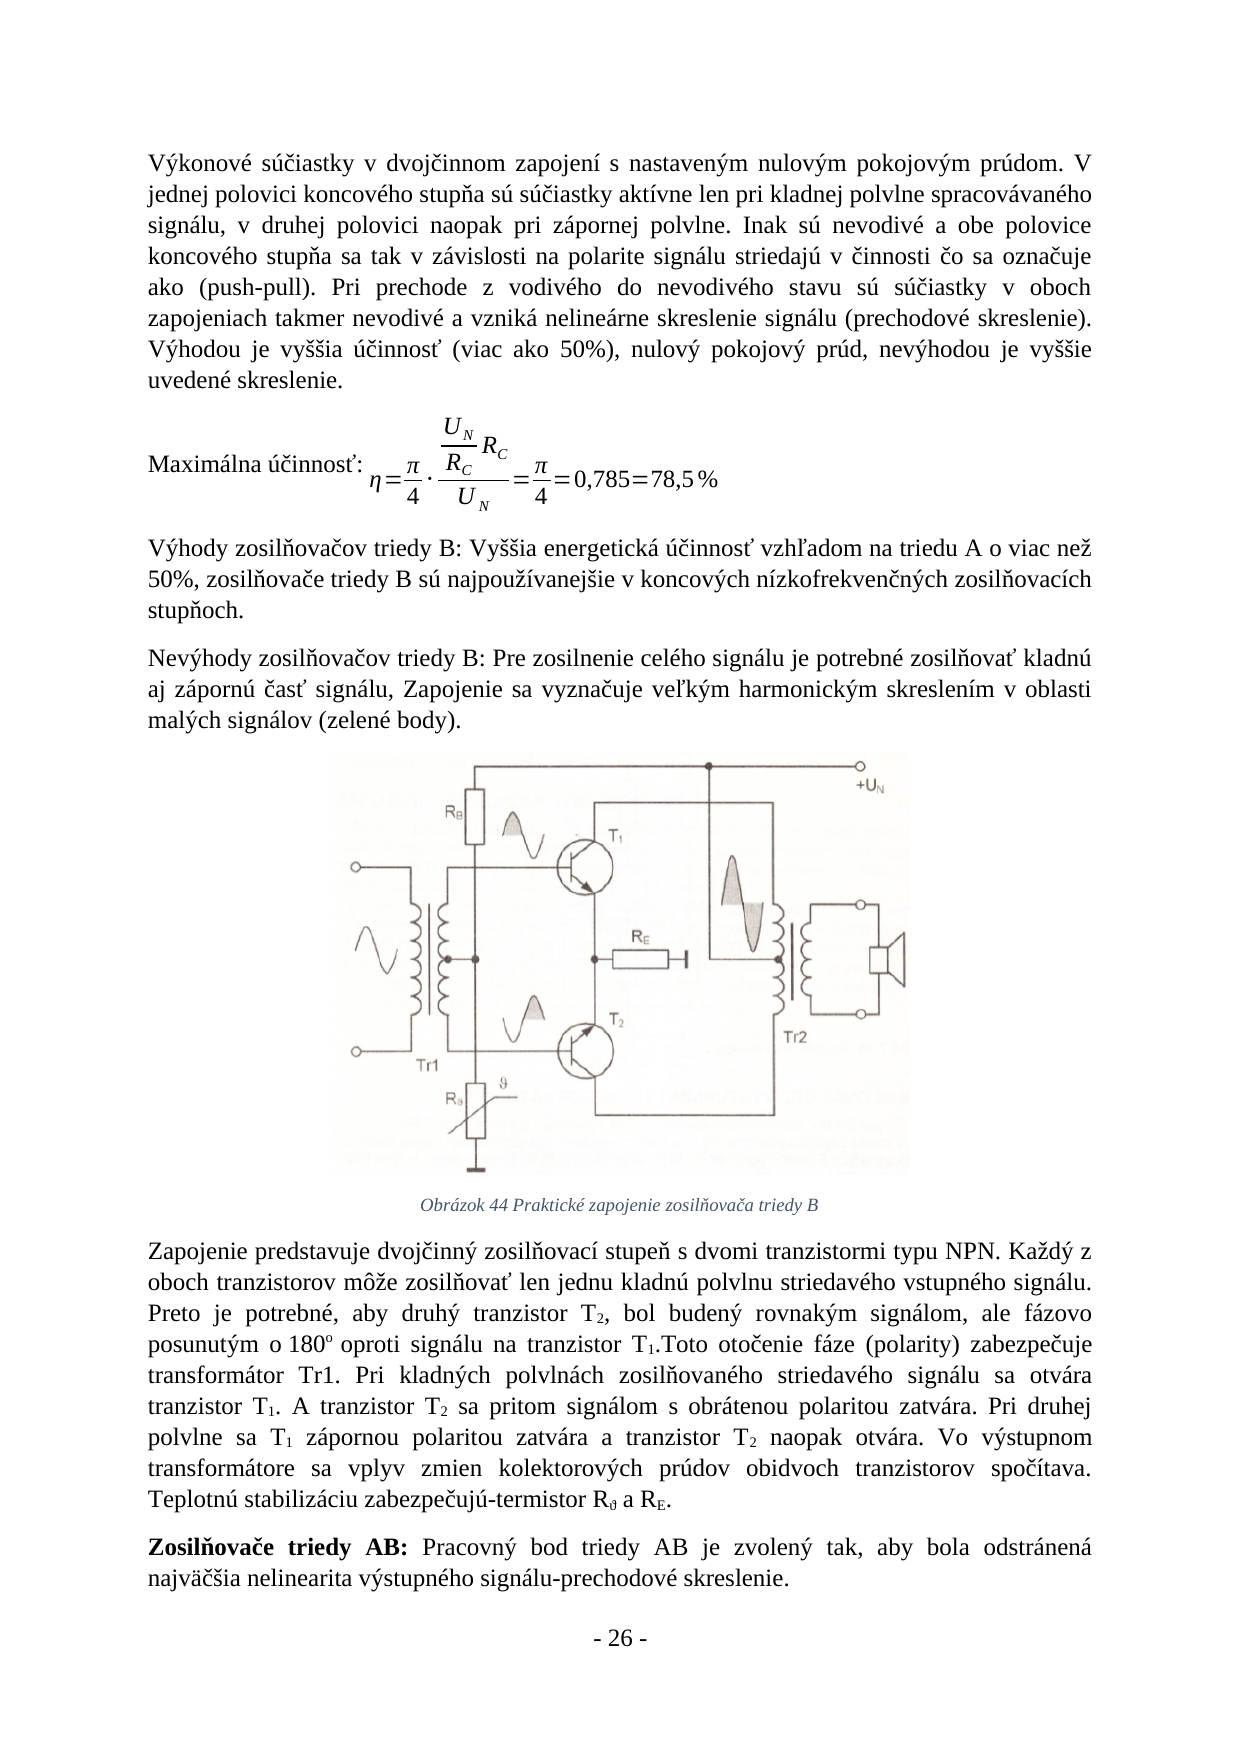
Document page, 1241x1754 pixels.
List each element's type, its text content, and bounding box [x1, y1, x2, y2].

text Výkonové súčiastky v dvojčinnom zapojení s nastaveným nulovým pokojovým prúdom. V jednej polovici koncového stupňa sú súčiastky aktívne len pri kladnej polvlne spracovávaného signálu, v druhej polovici naopak pri zápornej polvlne. Inak sú nevodivé a obe polovice koncového stupňa sa tak v závislosti na polarite signálu striedajú v činnosti čo sa označuje ako (push-pull). Pri prechode z vodivého do nevodivého stavu sú súčiastky v oboch zapojeniach takmer nevodivé a vzniká nelineárne skreslenie signálu (prechodové skreslenie). Výhodou je vyššia účinnosť (viac ako 50%), nulový pokojový prúd, nevýhodou je vyššie uvedené skreslenie. [148, 148, 1093, 394]
picture [330, 752, 910, 1175]
text Zosilňovače triedy AB: Pracovný bod triedy AB je zvolený tak, aby bola odstránená najväčšia nelinearita výstupného signálu-prechodové skreslenie. [148, 1532, 1093, 1592]
text Nevýhody zosilňovačov triedy B: Pre zosilnenie celého signálu je potrebné zosilňovať kladnú aj zápornú časť signálu, Zapojenie sa vyznačuje veľkým harmonickým skreslením v oblasti malých signálov (zelené body). [148, 643, 1093, 733]
text Výhody zosilňovačov triedy B: Vyššia energetická účinnosť vzhľadom na triedu A o viac než 50%, zosilňovače triedy B sú najpoužívanejšie v koncových nízkofrekvenčných zosilňovacích stupňoch. [148, 533, 1093, 624]
text Maximálna účinnosť: [148, 413, 1093, 514]
text Zapojenie predstavuje dvojčinný zosilňovací stupeň s dvomi tranzistormi typu NPN. Každý z oboch tranzistorov môže zosilňovať len jednu kladnú polvlnu striedavého vstupného signálu. Preto je potrebné, aby druhý tranzistor T2, bol budený rovnakým signálom, ale fázovo posunutým o 180o oproti signálu na tranzistor T1.Toto otočenie fáze (polarity) zabezpečuje transformátor Tr1. Pri kladných polvlnách zosilňovaného striedavého signálu sa otvára tranzistor T1. A tranzistor T2 sa pritom signálom s obrátenou polaritou zatvára. Pri druhej polvlne sa T1 zápornou polaritou zatvára a tranzistor T2 naopak otvára. Vo výstupnom transformátore sa vplyv zmien kolektorových prúdov obidvoch tranzistorov spočítava. Teplotnú stabilizáciu zabezpečujú-termistor Rϑ a RE. [148, 1236, 1093, 1513]
